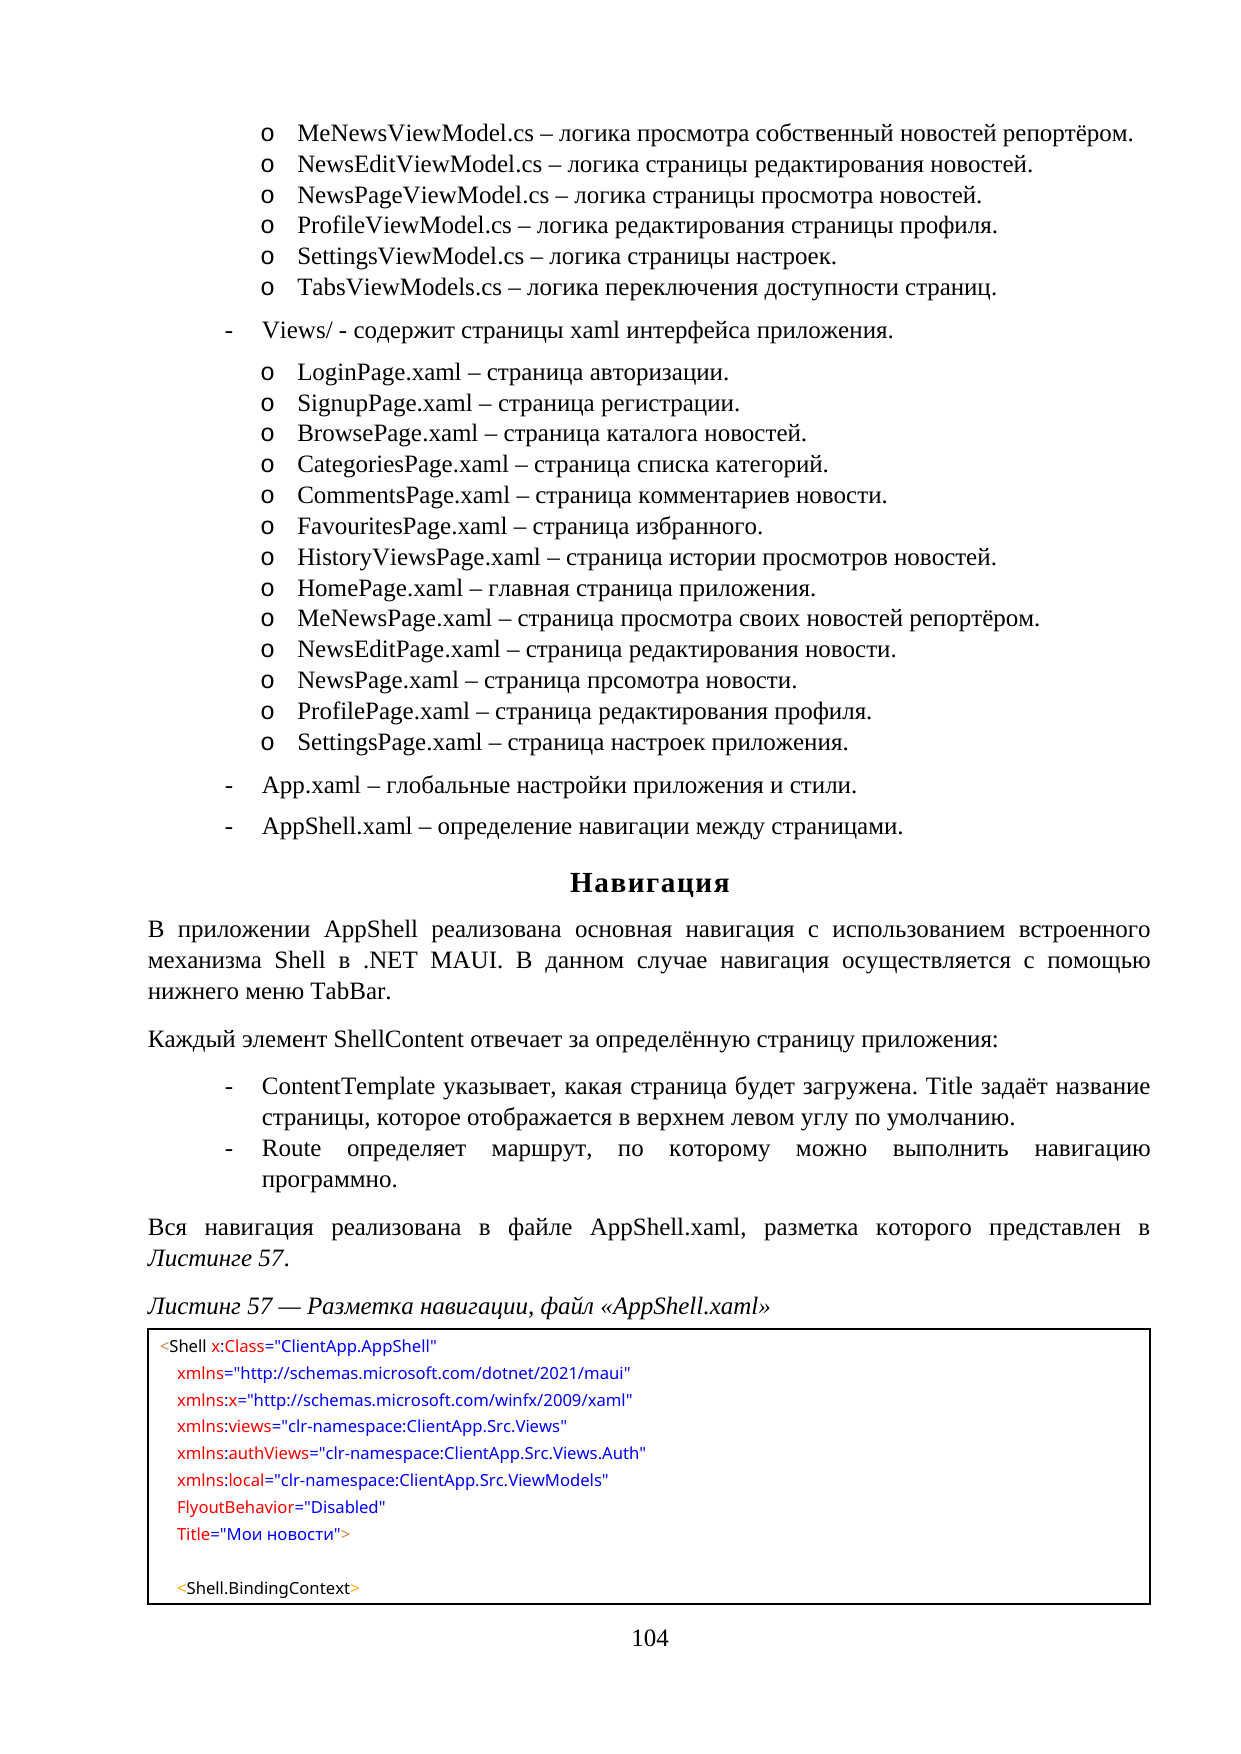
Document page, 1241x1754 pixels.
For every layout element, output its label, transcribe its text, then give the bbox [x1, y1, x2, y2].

list NewsPage.xaml – страница прсомотра новости. [260, 665, 1152, 696]
list CommentsPage.xaml – страница комментариев новости. [260, 480, 1152, 511]
list NewsEditViewModel.cs – логика страницы редактирования новостей. [260, 149, 1152, 180]
list FavouritesPage.xaml – страница избранного. [260, 511, 1152, 542]
list BrowsePage.xaml – страница каталога новостей. [260, 418, 1152, 449]
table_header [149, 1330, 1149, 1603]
text Вся навигация реализована в файле AppShell.xaml, разметка которого представлен в Листинге 57. [148, 1212, 1152, 1272]
list TabsViewModels.cs – логика переключения доступности страниц. [260, 272, 1152, 303]
list ProfileViewModel.cs – логика редактирования страницы профиля. [260, 211, 1152, 241]
list SettingsViewModel.cs – логика страницы настроек. [260, 241, 1152, 272]
list NewsPageViewModel.cs – логика страницы просмотра новостей. [260, 180, 1152, 211]
list MeNewsViewModel.cs – логика просмотра собственный новостей репортёром. [260, 118, 1152, 149]
list AppShell.xaml – определение навигации между страницами. [224, 811, 1152, 840]
list LoginPage.xaml – страница авторизации. [260, 357, 1152, 388]
list ContentTemplate указывает, какая страница будет загружена. Title задаёт название страницы, которое отображается в верхнем левом углу по умолчанию. [224, 1071, 1152, 1131]
list SignupPage.xaml – страница регистрации. [260, 388, 1152, 418]
text В приложении AppShell реализована основная навигация с использованием встроенного механизма Shell в .NET MAUI. В данном случае навигация осуществляется с помощью нижнего меню TabBar. [148, 914, 1152, 1005]
list CategoriesPage.xaml – страница списка категорий. [260, 449, 1152, 480]
text Каждый элемент ShellContent отвечает за определённую страницу приложения: [148, 1024, 1152, 1052]
subtitle Навигация [148, 865, 1152, 899]
list Route определяет маршрут, по которому можно выполнить навигацию программно. [224, 1133, 1152, 1193]
list NewsEditPage.xaml – страница редактирования новости. [260, 634, 1152, 665]
list App.xaml – глобальные настройки приложения и стили. [224, 770, 1152, 799]
list Views/ - содержит страницы xaml интерфейса приложения. [224, 316, 1152, 344]
list Листинг 57 — Разметка навигации, файл «AppShell.xaml» [148, 1291, 1152, 1320]
list HistoryViewsPage.xaml – страница истории просмотров новостей. [260, 542, 1152, 573]
list SettingsPage.xaml – страница настроек приложения. [260, 727, 1152, 758]
list HomePage.xaml – главная страница приложения. [260, 573, 1152, 603]
list MeNewsPage.xaml – страница просмотра своих новостей репортёром. [260, 603, 1152, 634]
list ProfilePage.xaml – страница редактирования профиля. [260, 696, 1152, 727]
